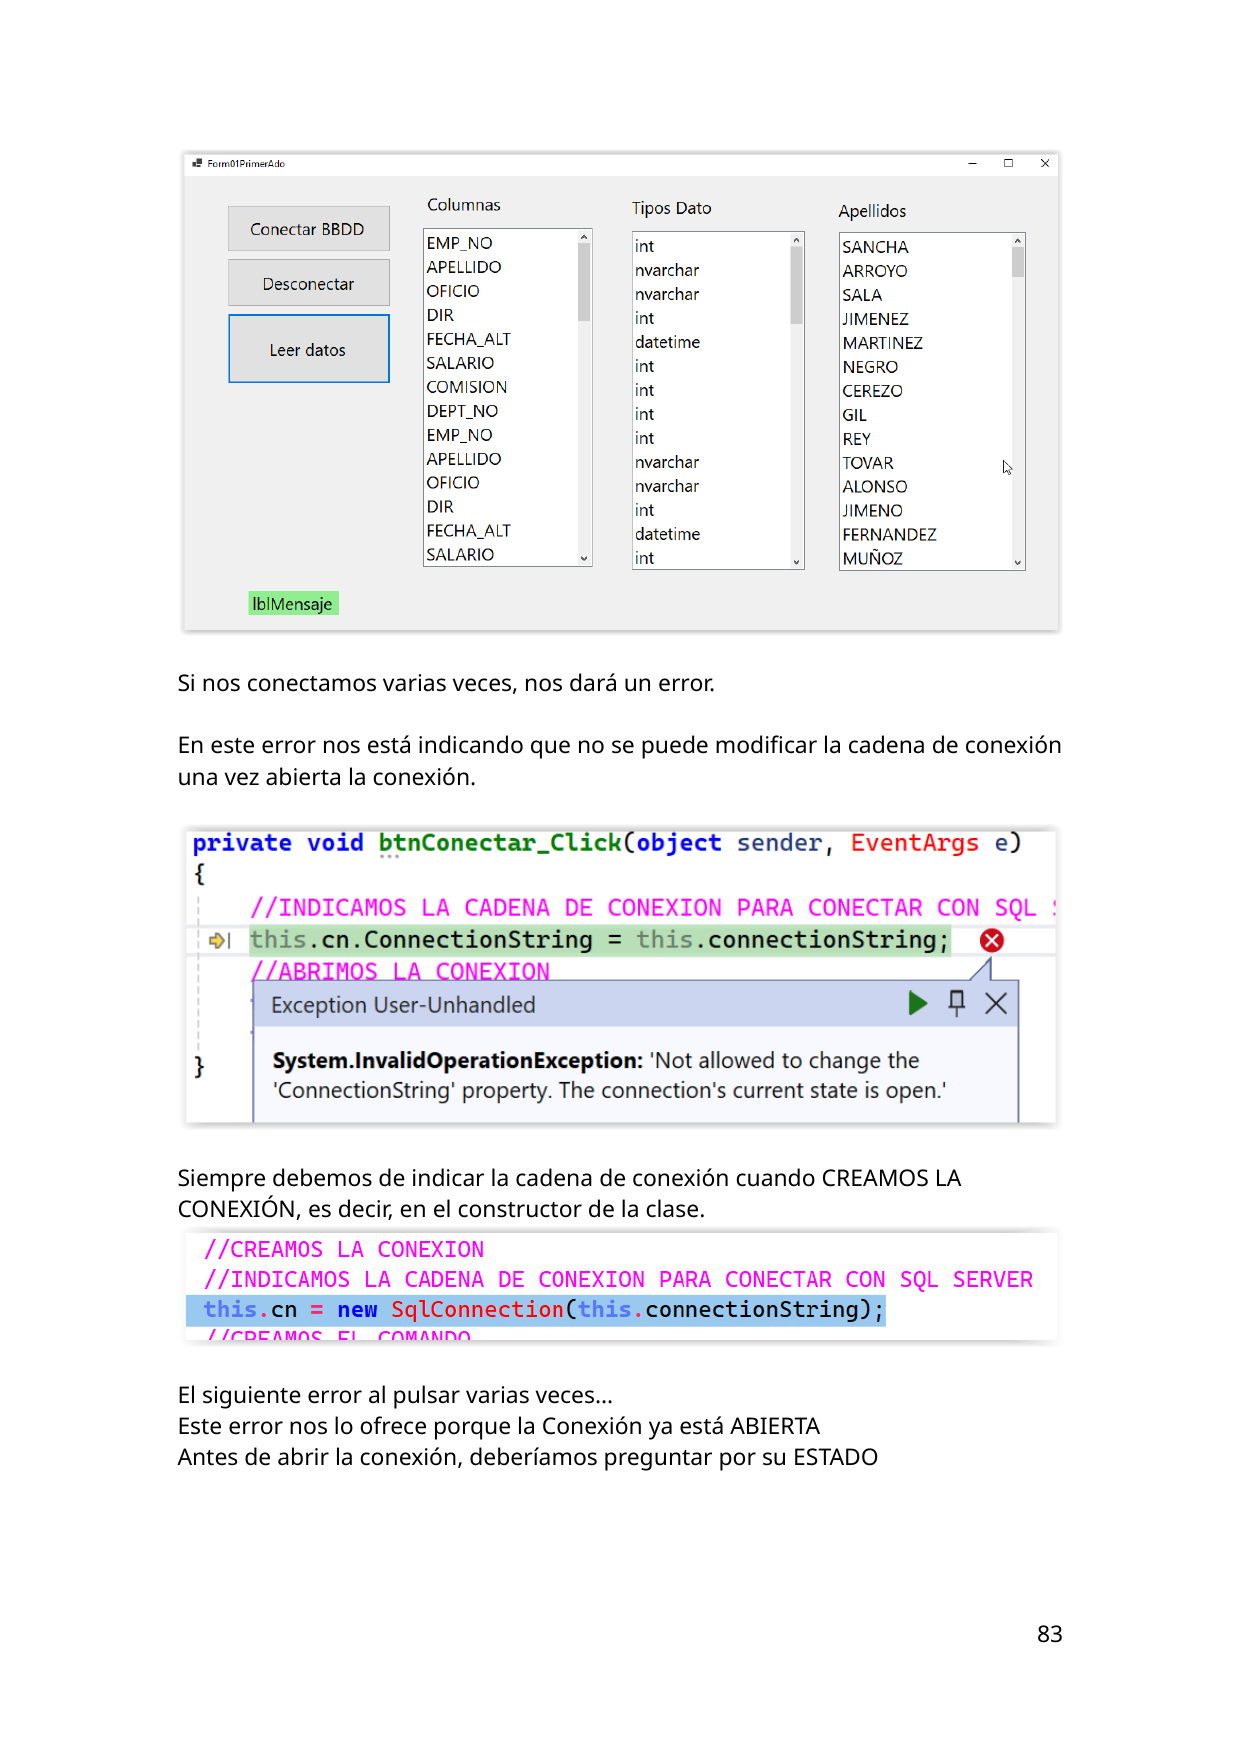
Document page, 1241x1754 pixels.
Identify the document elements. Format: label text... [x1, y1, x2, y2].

text En este error nos está indicando que no se puede modificar la cadena de conexión una vez abierta la conexión. [177, 729, 1063, 792]
picture [177, 823, 1063, 1131]
text Si nos conectamos varias veces, nos dará un error. [177, 667, 1063, 698]
text Antes de abrir la conexión, deberíamos preguntar por su ESTADO [177, 1441, 1063, 1472]
text Este error nos lo ofrece porque la Conexión ya está ABIERTA [177, 1410, 1063, 1441]
text El siguiente error al pulsar varias veces… [177, 1378, 1063, 1410]
picture [177, 147, 1063, 636]
text Siempre debemos de indicar la cadena de conexión cuando CREAMOS LA CONEXIÓN, es decir, en el constructor de la clase. [177, 1162, 1063, 1224]
picture [177, 1224, 1063, 1348]
